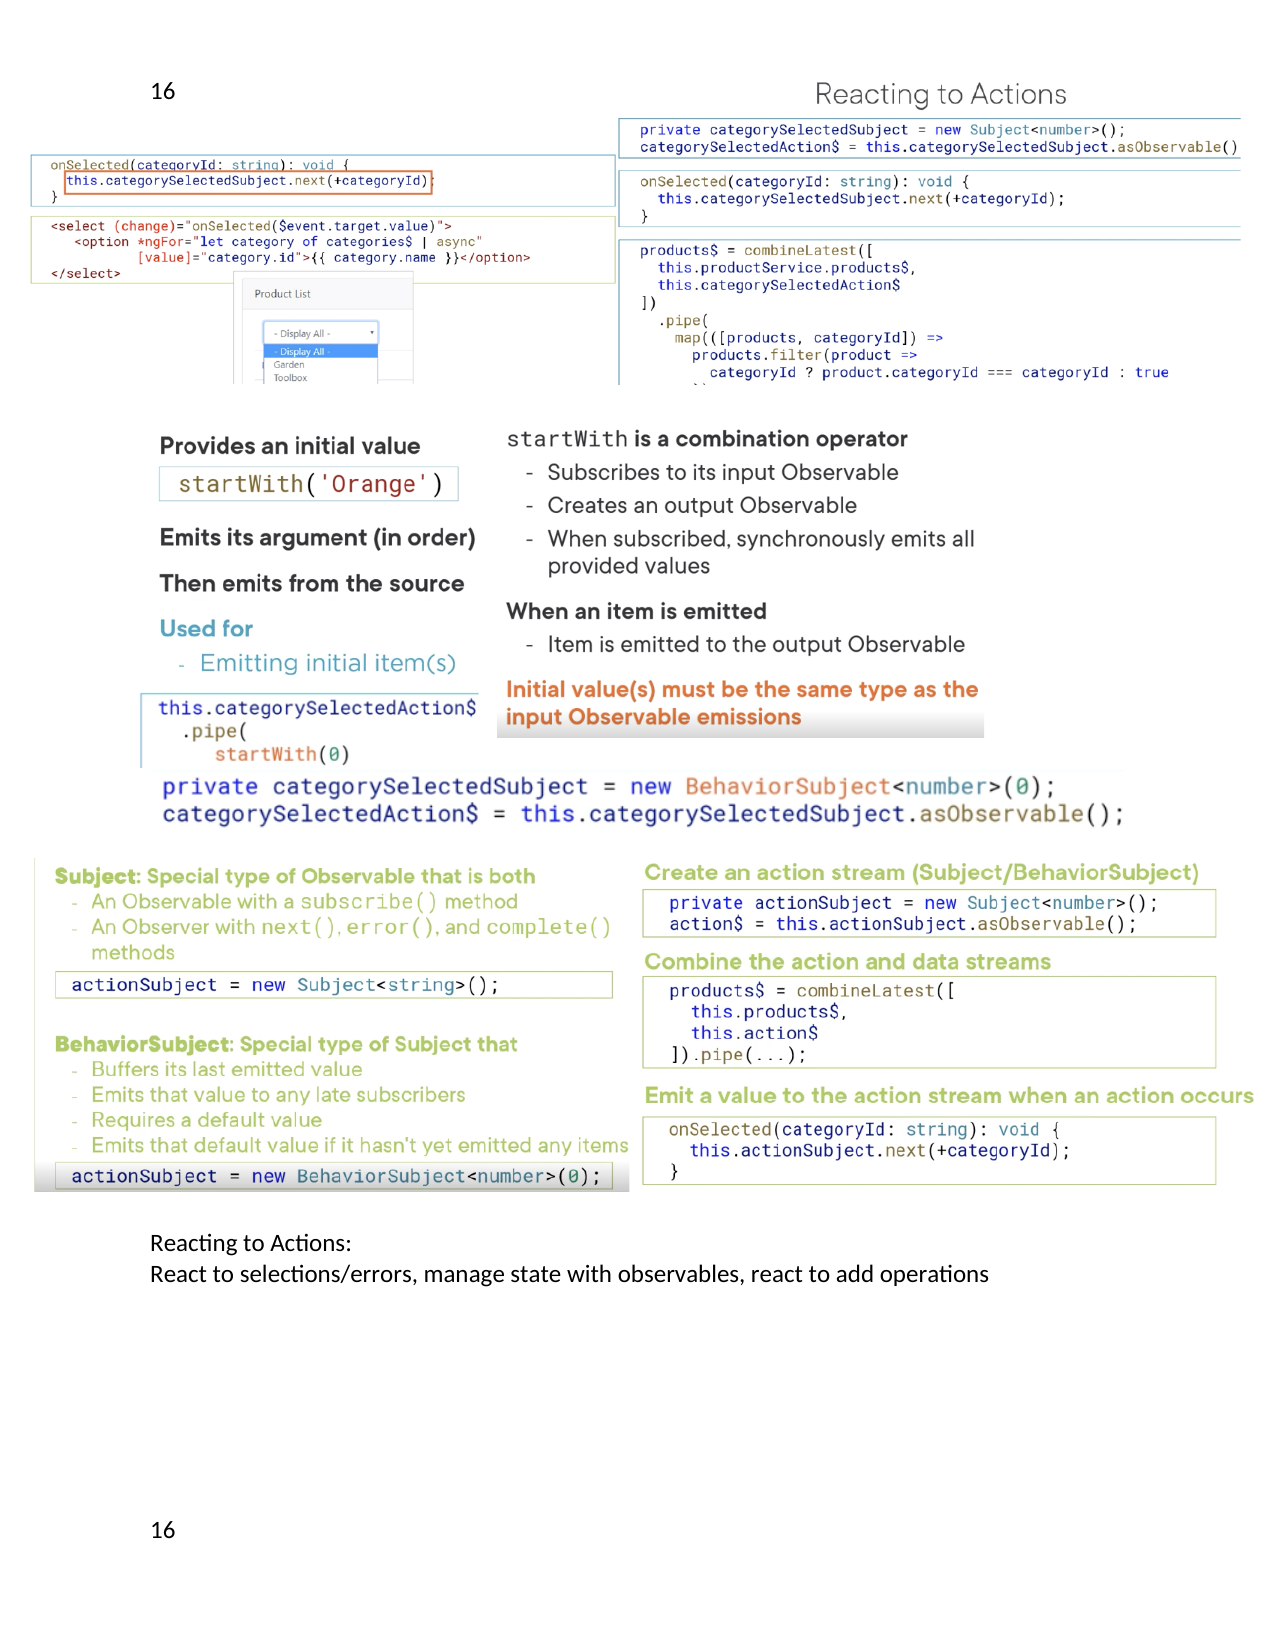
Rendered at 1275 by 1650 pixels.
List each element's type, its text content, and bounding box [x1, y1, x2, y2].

picture [497, 424, 985, 738]
picture [150, 424, 479, 679]
picture [27, 75, 1241, 385]
text React to selections/errors, manage state with observables, react to add operations [150, 1258, 1125, 1288]
picture [131, 688, 479, 768]
picture [34, 858, 630, 1192]
picture [150, 770, 1125, 831]
picture [638, 850, 1255, 1186]
text Reacting to Actions: [150, 1227, 1125, 1258]
